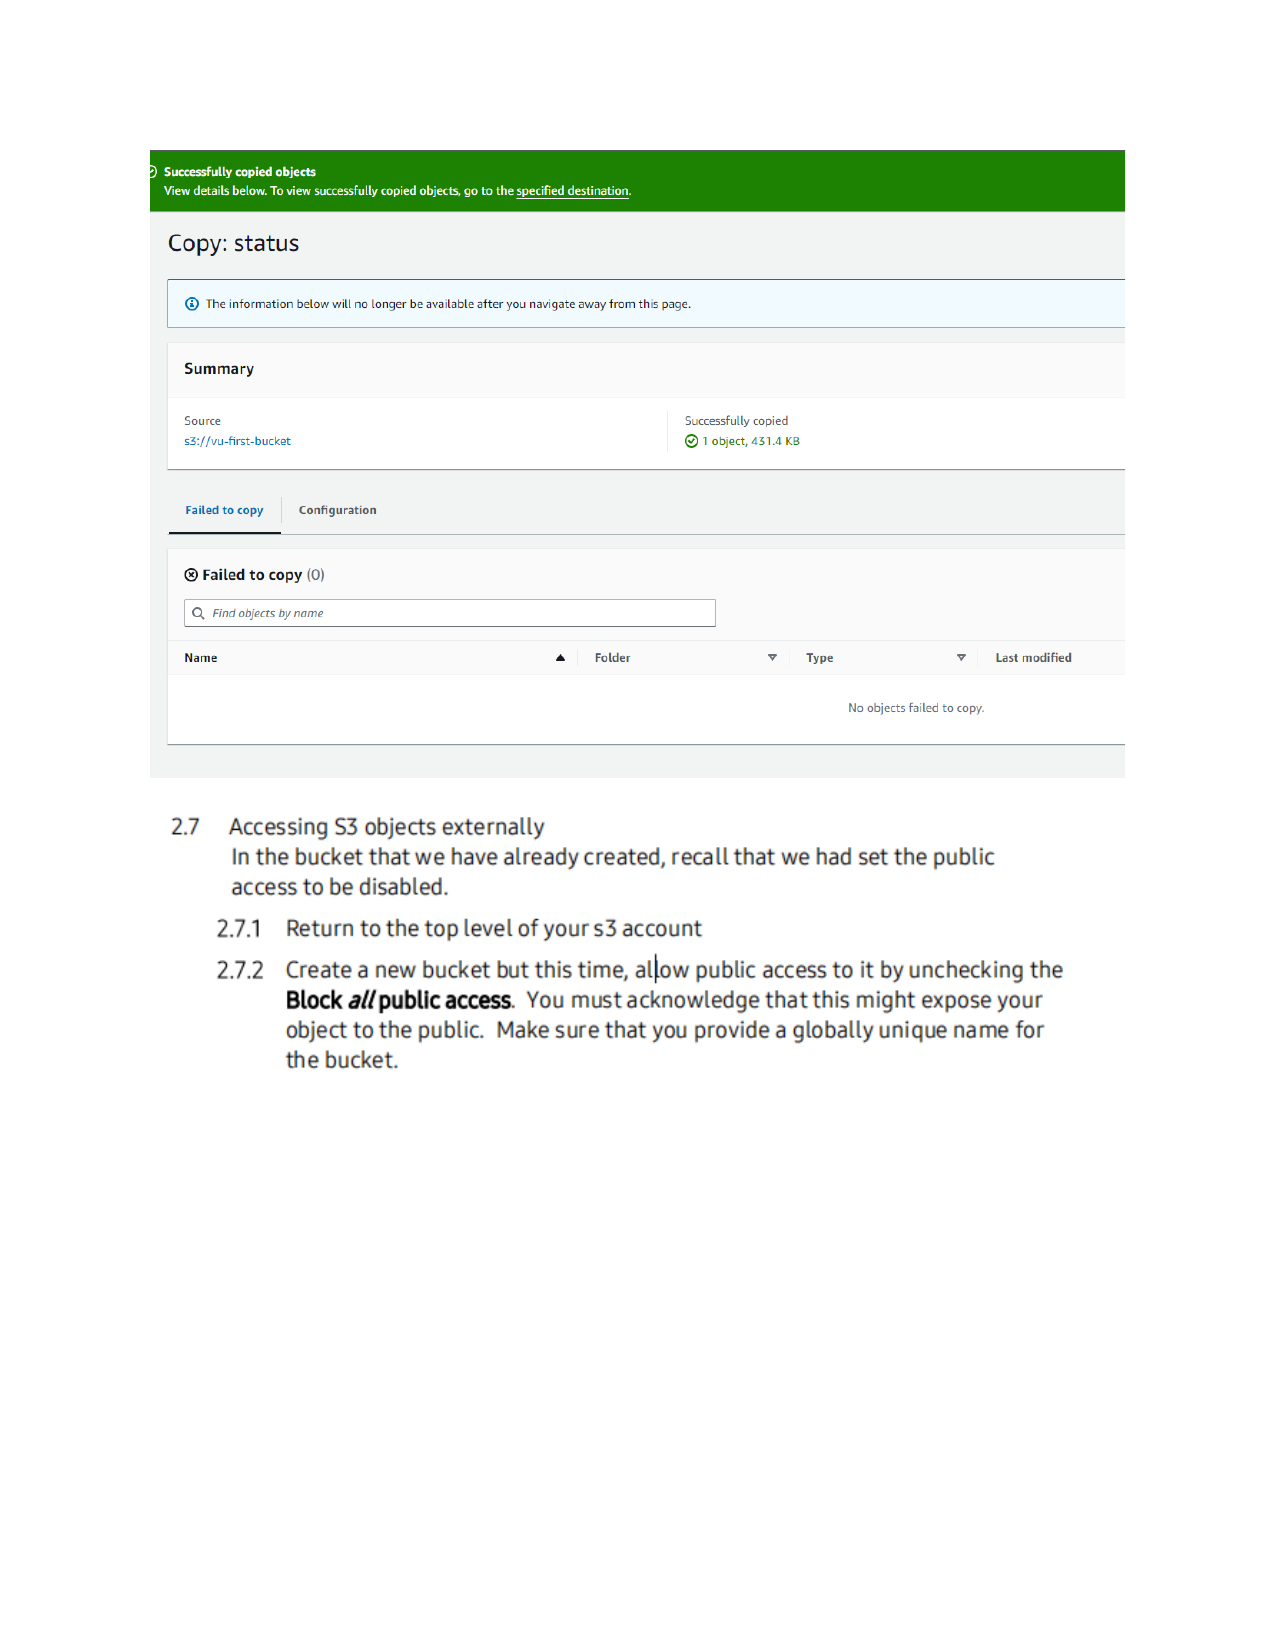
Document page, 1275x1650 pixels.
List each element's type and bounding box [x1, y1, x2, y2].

picture [150, 796, 1125, 1085]
picture [150, 150, 1125, 778]
